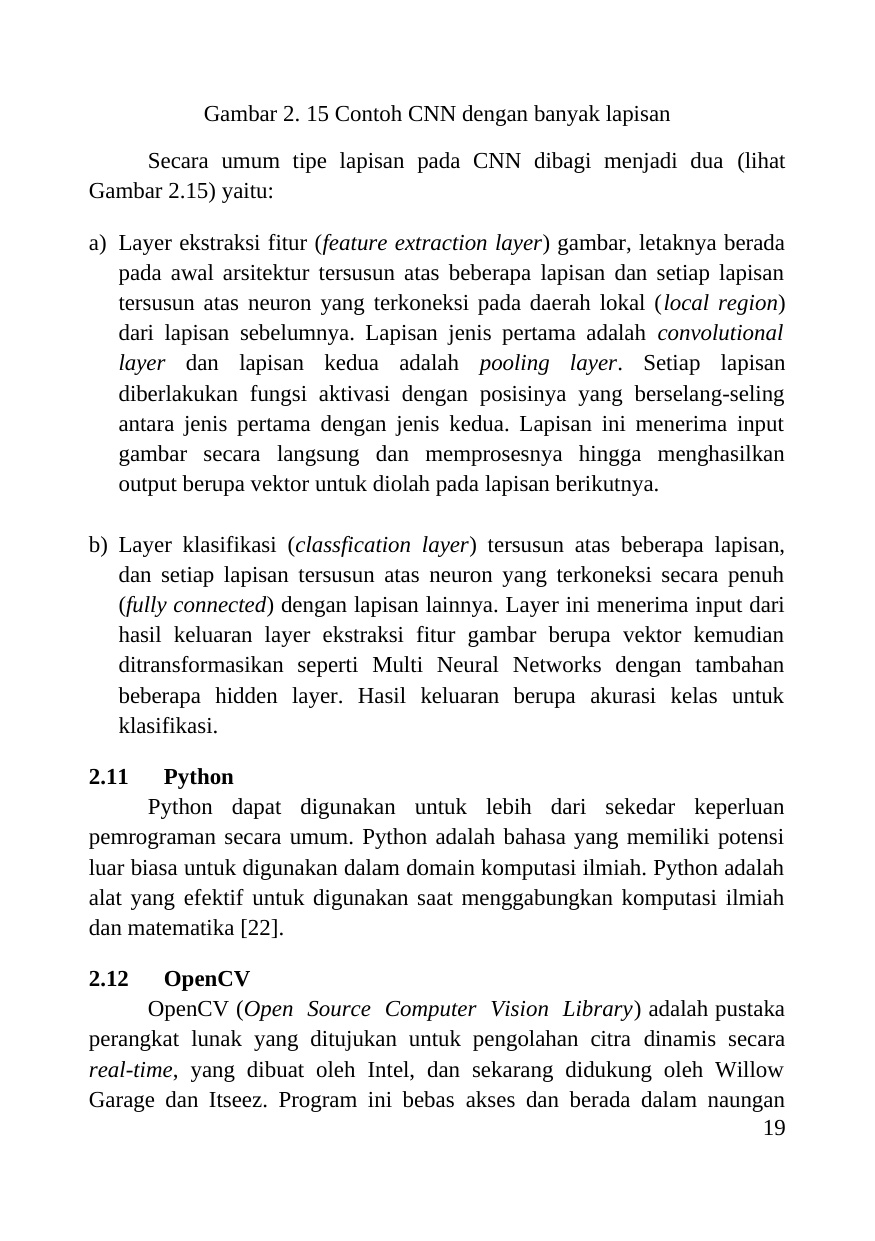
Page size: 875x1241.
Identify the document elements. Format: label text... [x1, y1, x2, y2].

text Python dapat digunakan untuk lebih dari sekedar keperluan pemrograman secara umum. Python adalah bahasa yang memiliki potensi luar biasa untuk digunakan dalam domain komputasi ilmiah. Python adalah alat yang efektif untuk digunakan saat menggabungkan komputasi ilmiah dan matematika [22]. [89, 793, 785, 940]
text Secara umum tipe lapisan pada CNN dibagi menjadi dua (lihat Gambar 2.15) yaitu: [89, 147, 785, 204]
subtitle OpenCV [89, 965, 785, 991]
subtitle Python [89, 763, 785, 789]
text Gambar 2. 15 Contoh CNN dengan banyak lapisan [89, 100, 785, 127]
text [89, 995, 785, 1112]
list Layer ekstraksi fitur (feature extraction layer) gambar, letaknya berada pada awal arsitektur tersusun atas beberapa lapisan dan setiap lapisan tersusun atas neuron yang terkoneksi pada daerah lokal (local region) dari lapisan sebelumnya. Lapisan jenis pertama adalah convolutional layer dan lapisan kedua adalah pooling layer. Setiap lapisan diberlakukan fungsi aktivasi dengan posisinya yang berselang-seling antara jenis pertama dengan jenis kedua. Lapisan ini menerima input gambar secara langsung dan memprosesnya hingga menghasilkan output berupa vektor untuk diolah pada lapisan berikutnya. [89, 229, 785, 497]
list Layer klasifikasi (classfication layer) tersusun atas beberapa lapisan, dan setiap lapisan tersusun atas neuron yang terkoneksi secara penuh (fully connected) dengan lapisan lainnya. Layer ini menerima input dari hasil keluaran layer ekstraksi fitur gambar berupa vektor kemudian ditransformasikan seperti Multi Neural Networks dengan tambahan beberapa hidden layer. Hasil keluaran berupa akurasi kelas untuk klasifikasi. [89, 531, 785, 738]
